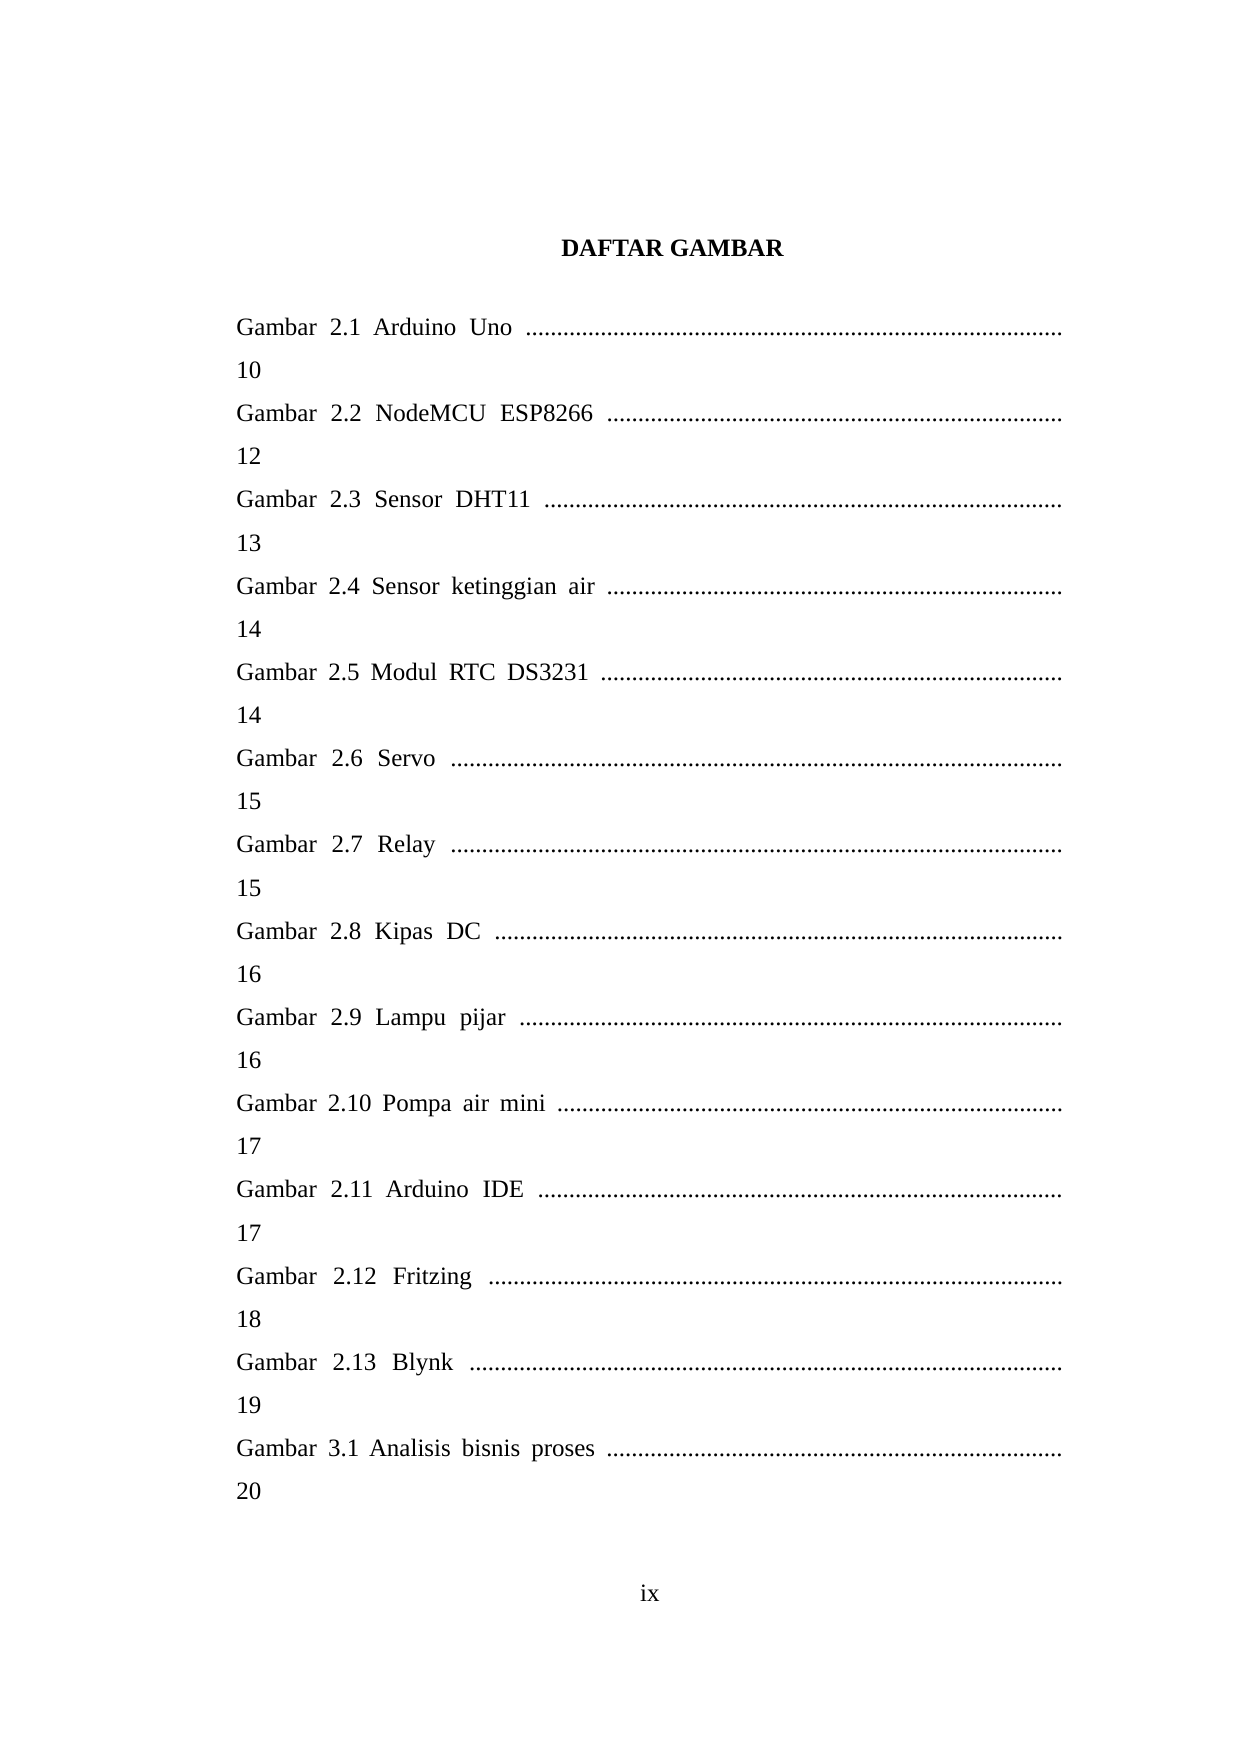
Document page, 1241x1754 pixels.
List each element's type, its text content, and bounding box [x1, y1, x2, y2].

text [236, 312, 1063, 1505]
subtitle DAFTAR GAMBAR [281, 233, 1063, 262]
